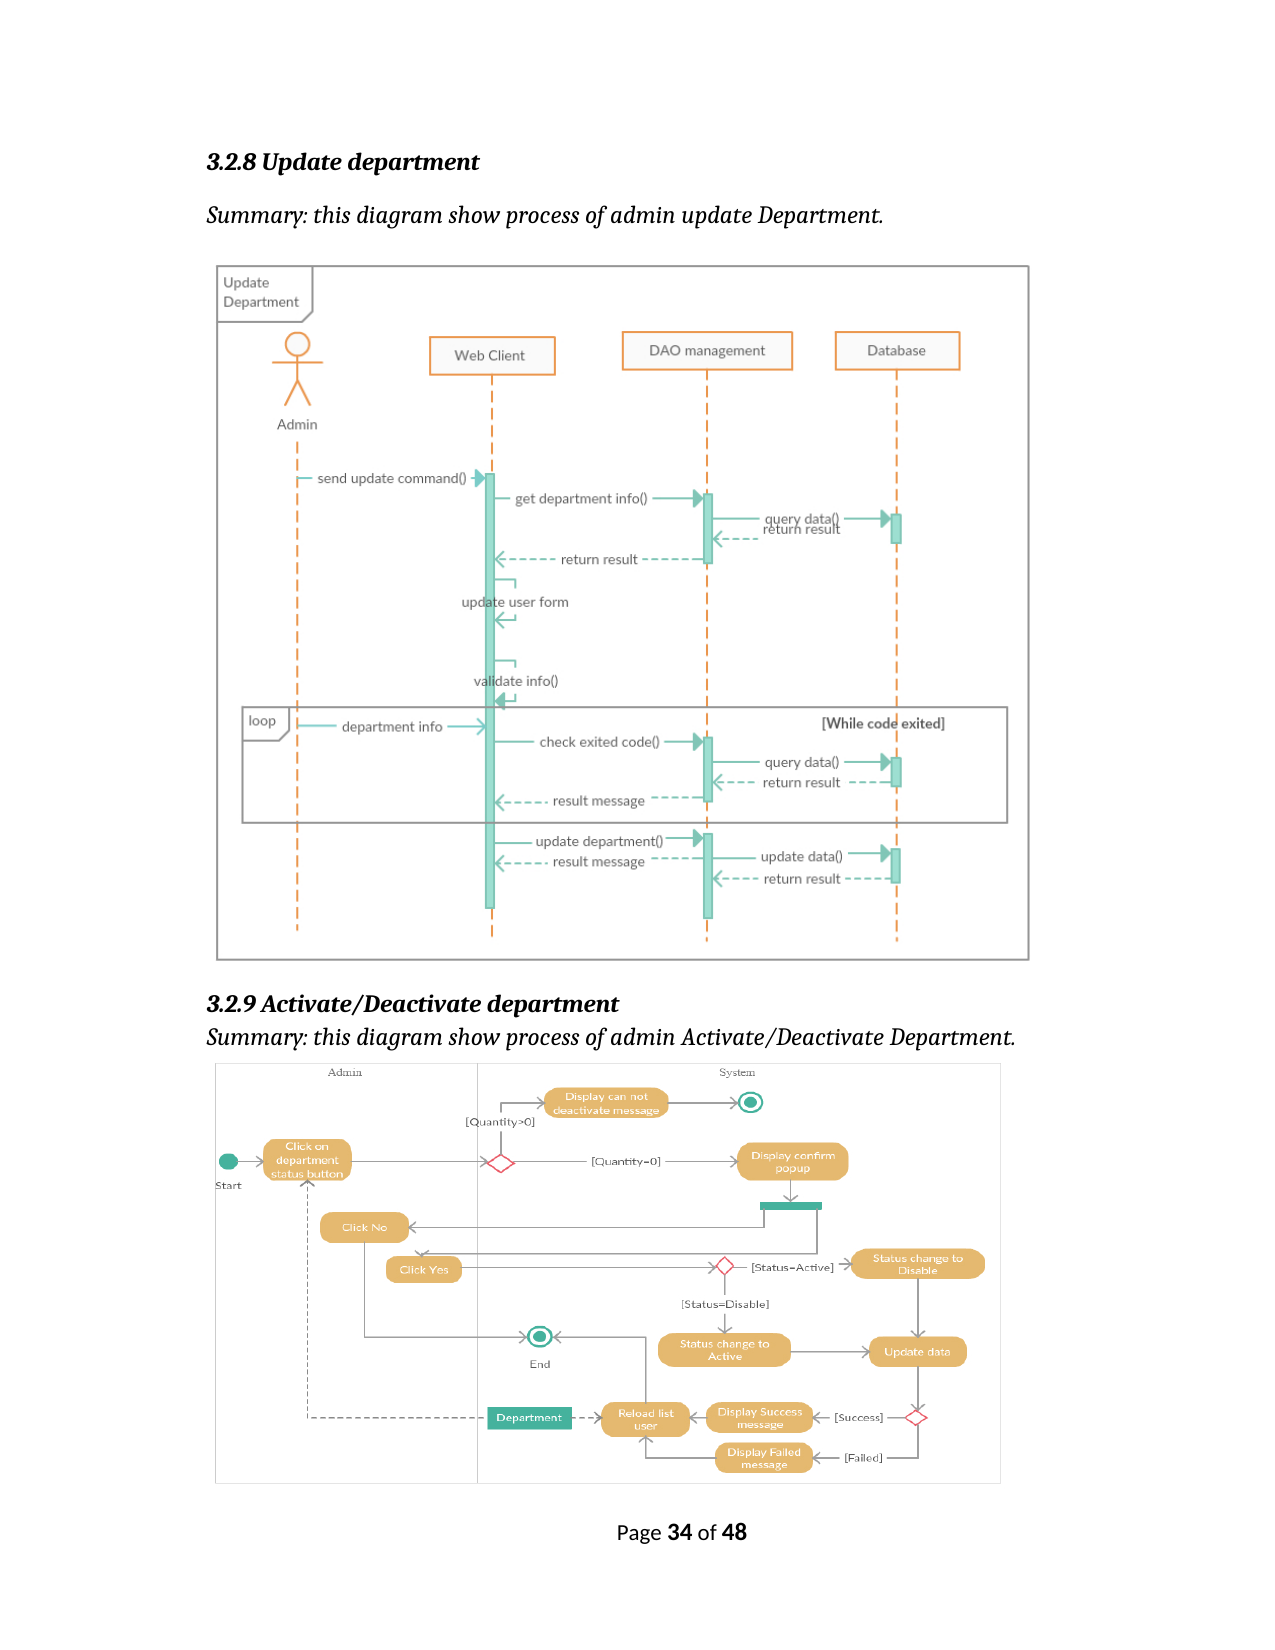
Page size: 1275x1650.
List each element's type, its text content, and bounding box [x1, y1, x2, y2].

text 3.2.9 Activate/Deactivate department [207, 990, 1157, 1018]
picture [206, 1055, 1007, 1492]
text Summary: this diagram show process of admin update Department. [207, 201, 1157, 230]
text Summary: this diagram show process of admin Activate/Deactivate Department. [207, 1023, 1157, 1051]
text 3.2.8 Update department [207, 148, 1157, 176]
picture [206, 255, 1038, 965]
